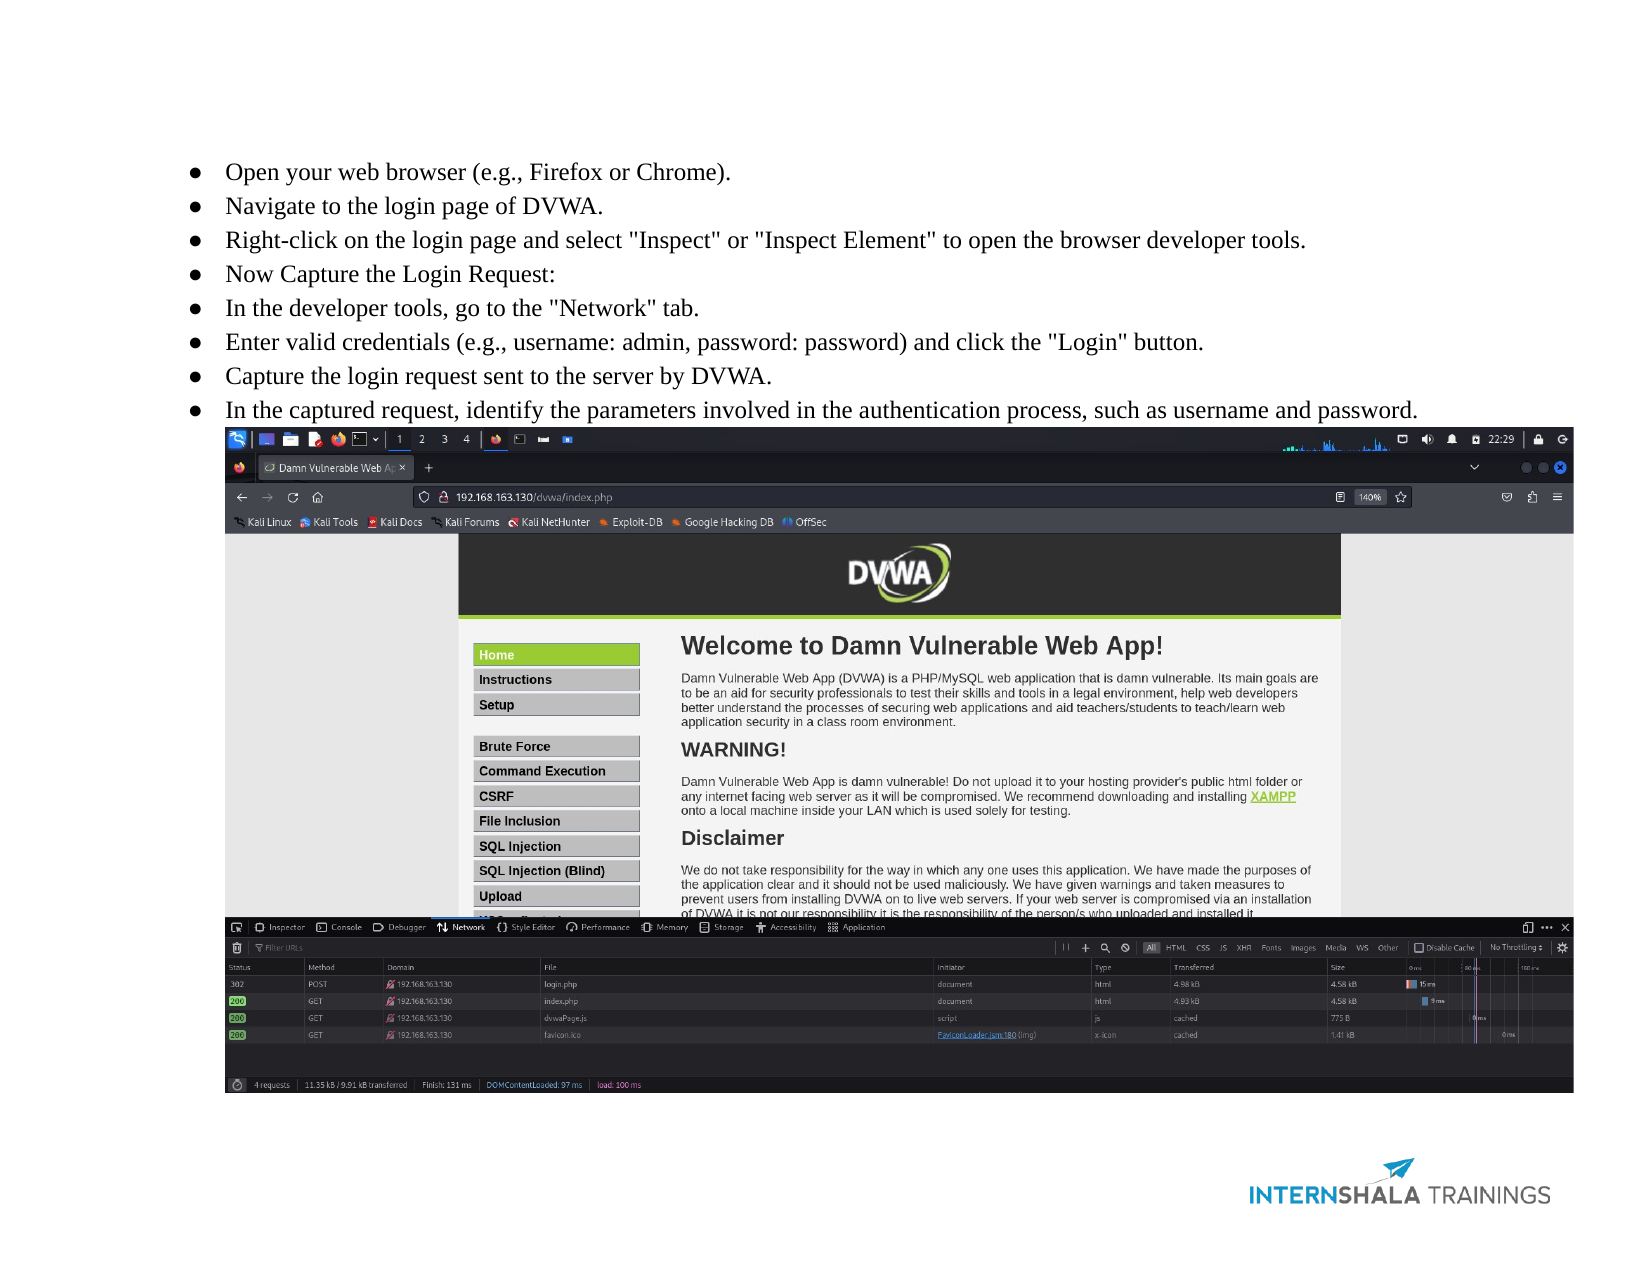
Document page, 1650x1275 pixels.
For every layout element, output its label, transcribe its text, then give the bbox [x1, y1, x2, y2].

picture [1248, 1156, 1550, 1207]
list Right-click on the login page and select "Inspect" or "Inspect Element" to open the browser developer tools. [188, 225, 1505, 254]
list Enter valid credentials (e.g., username: admin, password: password) and click the "Login" button. [188, 327, 1505, 356]
picture [225, 427, 1574, 1093]
list Open your web browser (e.g., Firefox or Chrome). [188, 157, 1505, 186]
list In the captured request, identify the parameters involved in the authentication process, such as username and password. [188, 395, 1505, 424]
list Capture the login request sent to the server by DVWA. [188, 361, 1505, 390]
list Navigate to the login page of DVWA. [188, 191, 1505, 219]
list In the developer tools, go to the "Network" tab. [188, 293, 1505, 322]
list Now Capture the Login Request: [188, 259, 1505, 288]
